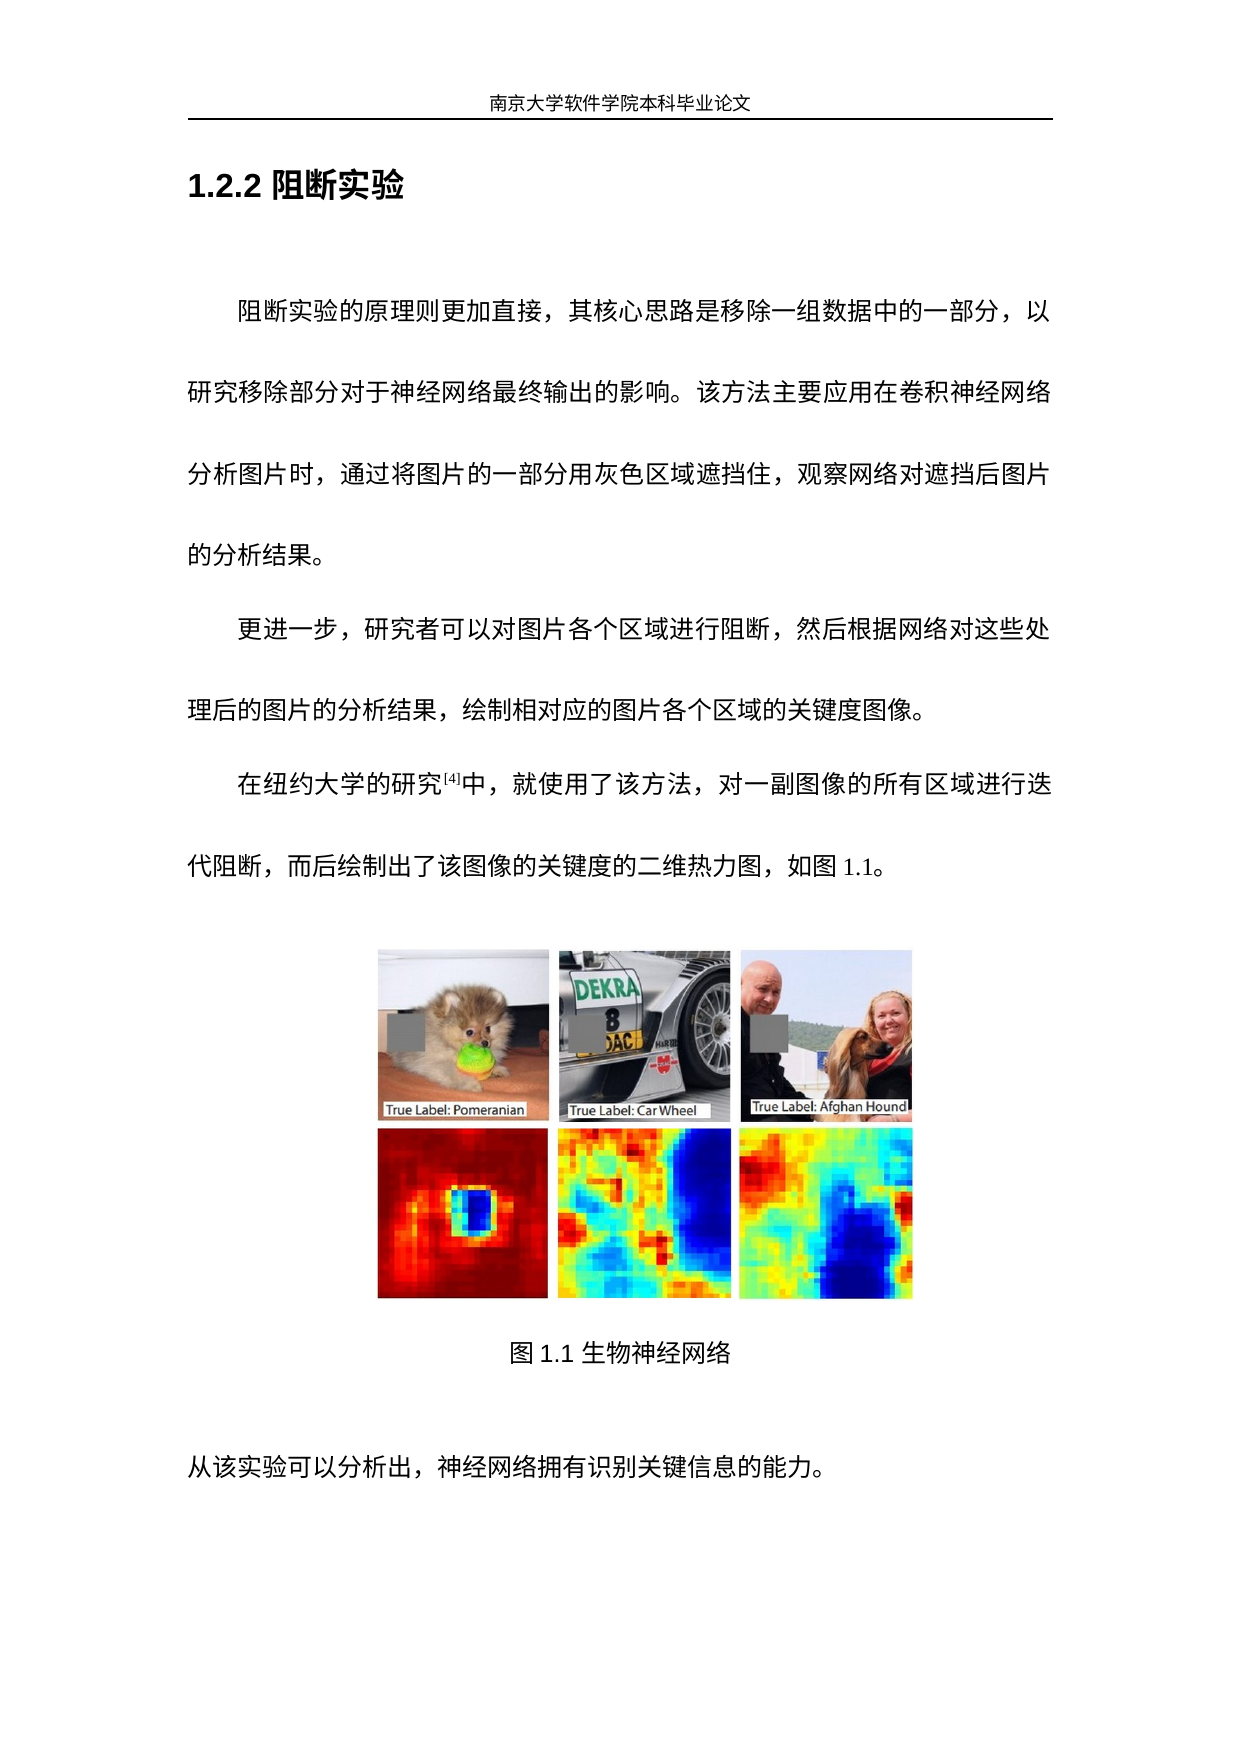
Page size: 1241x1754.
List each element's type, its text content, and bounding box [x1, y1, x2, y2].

text 在纽约大学的研究[4]中，就使用了该方法，对一副图像的所有区域进行迭代阻断，而后绘制出了该图像的关键度的二维热力图，如图1.1。 [187, 750, 1053, 897]
text 图1.1 生物神经网络 [187, 945, 1053, 1384]
text 从该实验可以分析出，神经网络拥有识别关键信息的能力。 [187, 1433, 1053, 1498]
subtitle 1.2.2 阻断实验 [187, 150, 1053, 215]
text 阻断实验的原理则更加直接，其核心思路是移除一组数据中的一部分，以研究移除部分对于神经网络最终输出的影响。该方法主要应用在卷积神经网络分析图片时，通过将图片的一部分用灰色区域遮挡住，观察网络对遮挡后图片的分析结果。 [187, 277, 1053, 586]
text 更进一步，研究者可以对图片各个区域进行阻断，然后根据网络对这些处理后的图片的分析结果，绘制相对应的图片各个区域的关键度图像。 [187, 595, 1053, 741]
